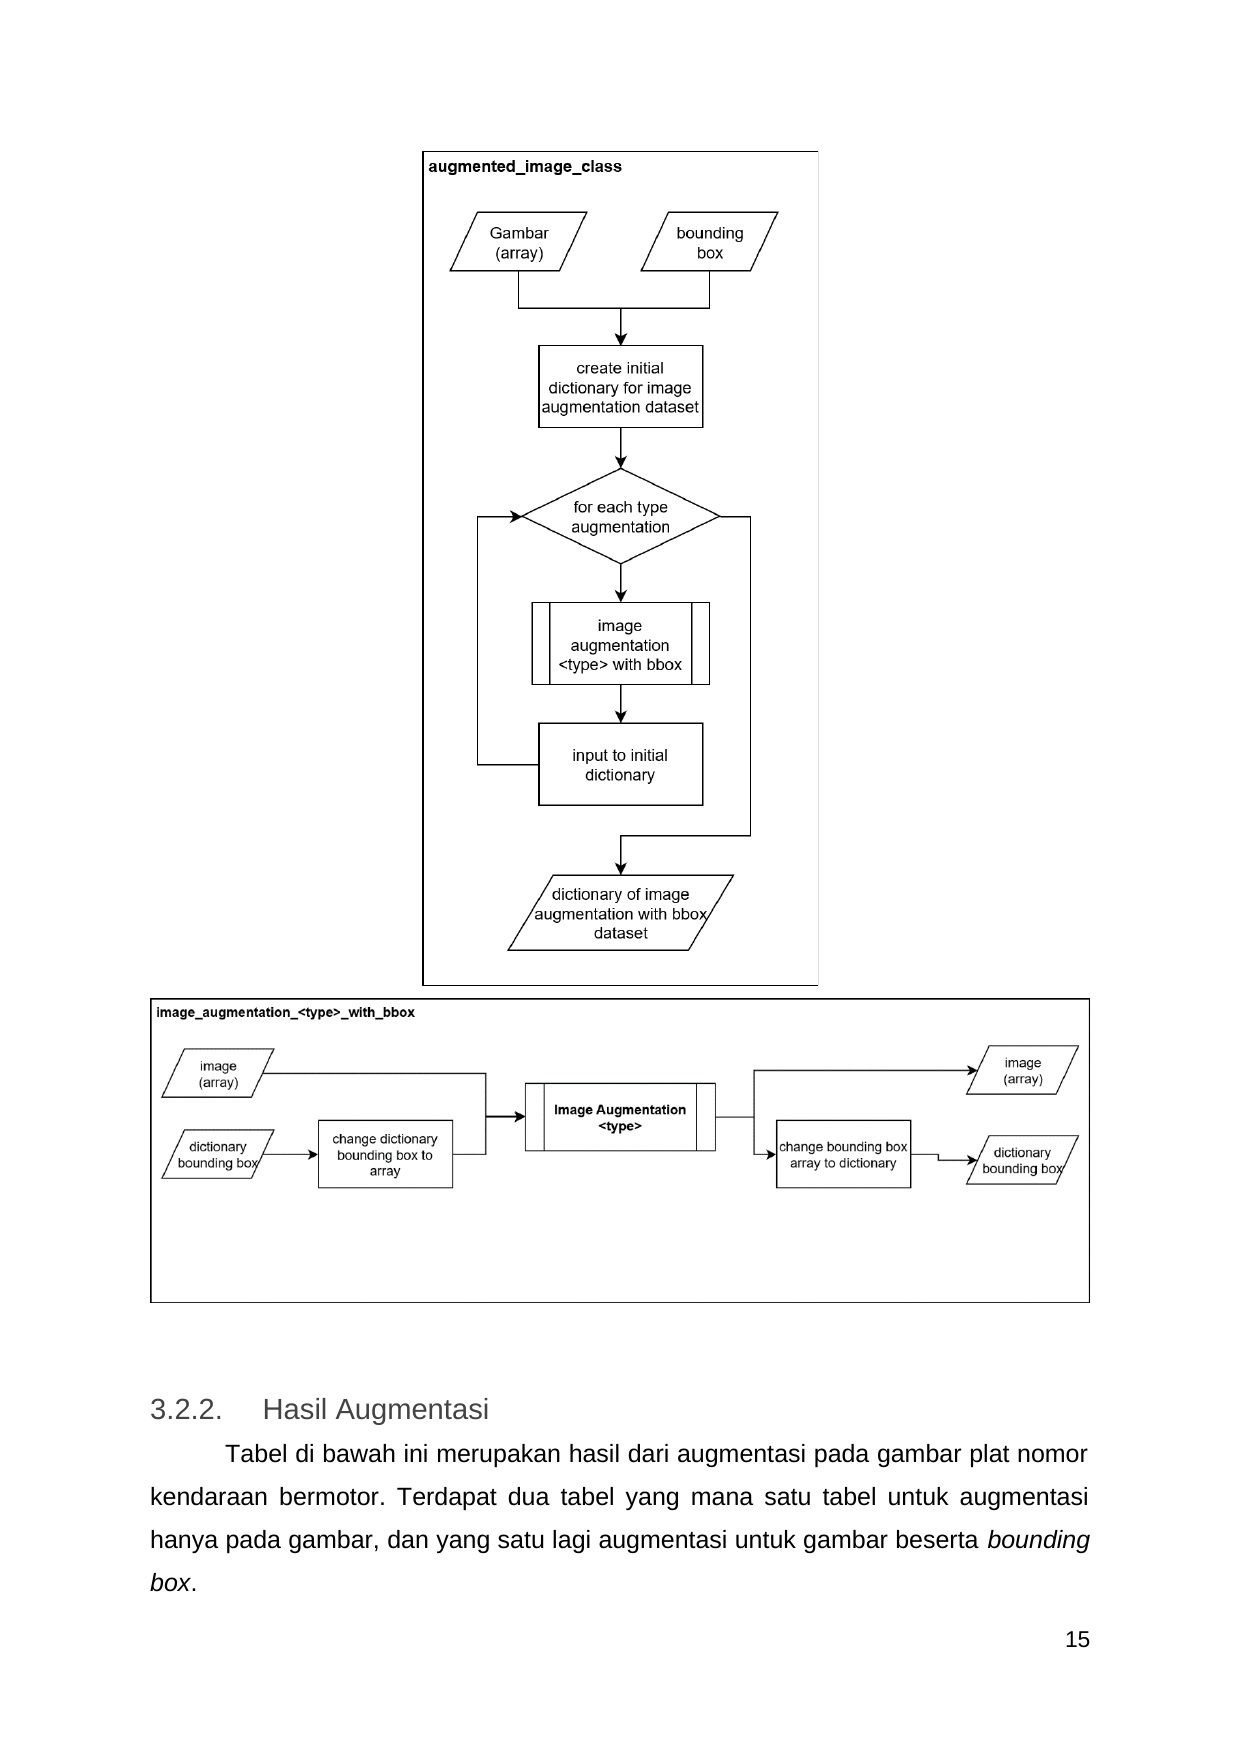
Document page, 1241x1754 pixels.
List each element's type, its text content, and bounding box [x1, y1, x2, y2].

picture [422, 150, 819, 986]
subtitle Hasil Augmentasi [150, 1392, 1090, 1426]
picture [150, 998, 1091, 1303]
text Tabel di bawah ini merupakan hasil dari augmentasi pada gambar plat nomor kendaraan bermotor. Terdapat dua tabel yang mana satu tabel untuk augmentasi hanya pada gambar, dan yang satu lagi augmentasi untuk gambar beserta bounding box. [150, 1439, 1090, 1597]
